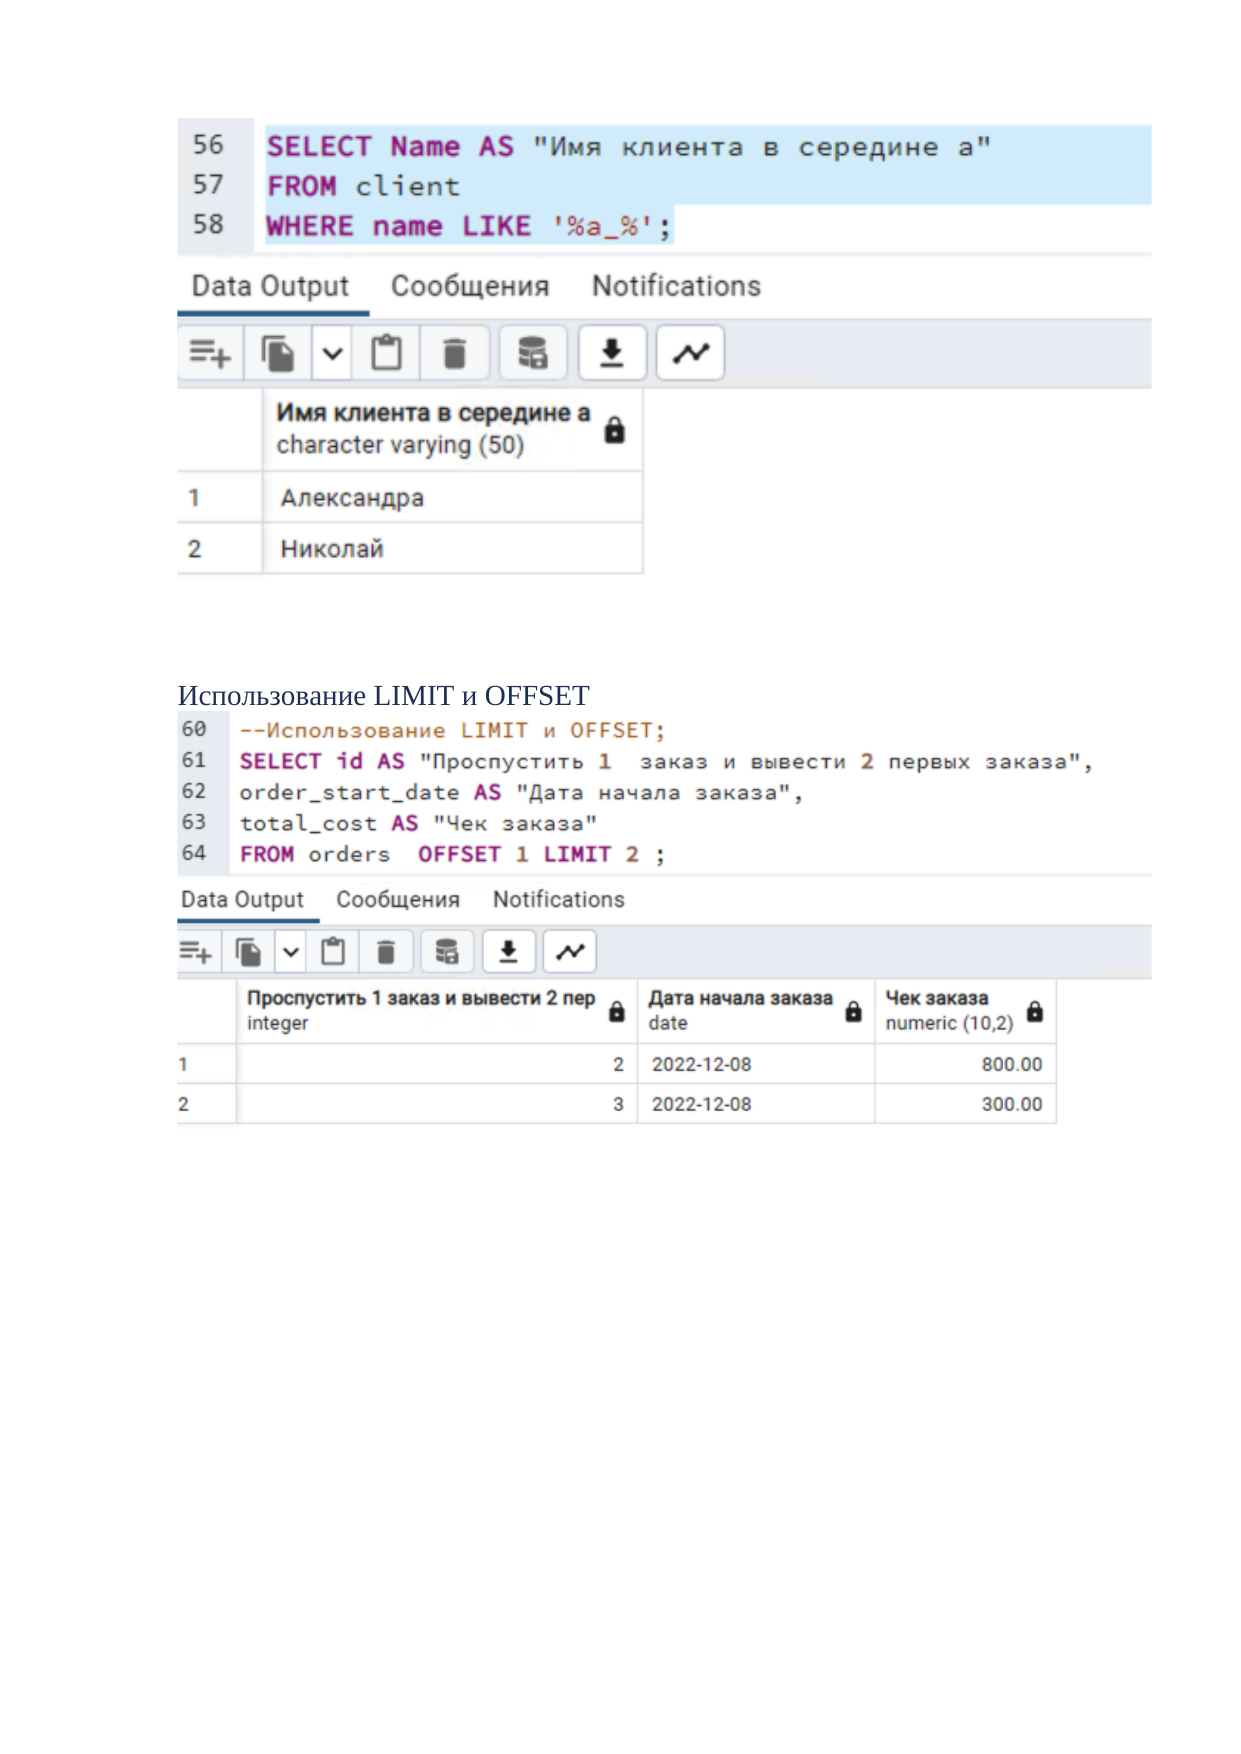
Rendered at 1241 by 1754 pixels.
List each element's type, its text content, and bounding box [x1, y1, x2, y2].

picture [177, 711, 1152, 1173]
picture [177, 118, 1152, 645]
text Использование LIMIT и OFFSET [177, 678, 1152, 711]
